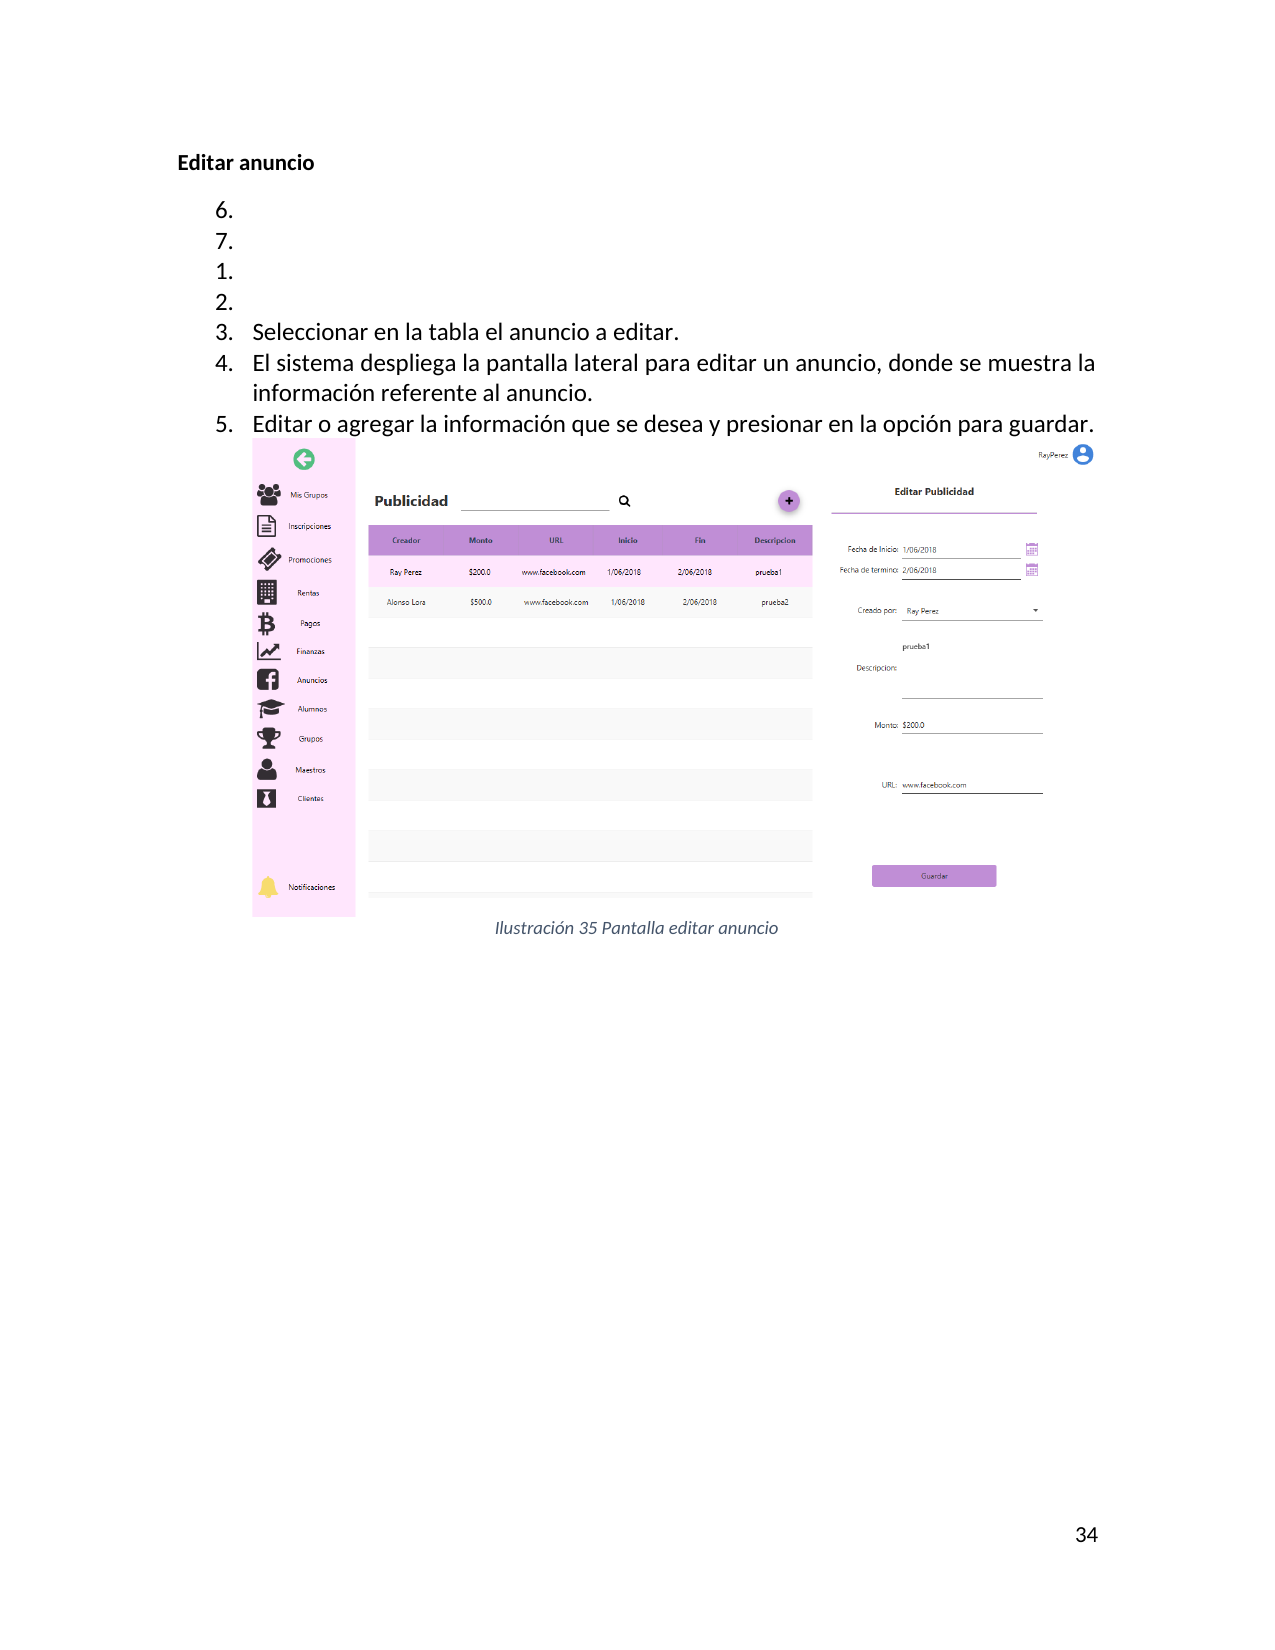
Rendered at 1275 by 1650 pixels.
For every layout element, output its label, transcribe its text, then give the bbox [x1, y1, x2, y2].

text Ilustración 35 Pantalla editar anuncio [177, 916, 1098, 939]
list Seleccionar en la tabla el anuncio a editar. [215, 317, 1098, 347]
list Editar o agregar la información que se desea y presionar en la opción para guardar. [215, 408, 1098, 439]
text Editar anuncio [177, 148, 1098, 176]
list El sistema despliega la pantalla lateral para editar un anuncio, donde se muestra la información referente al anuncio. [215, 347, 1098, 408]
picture [252, 438, 1102, 917]
